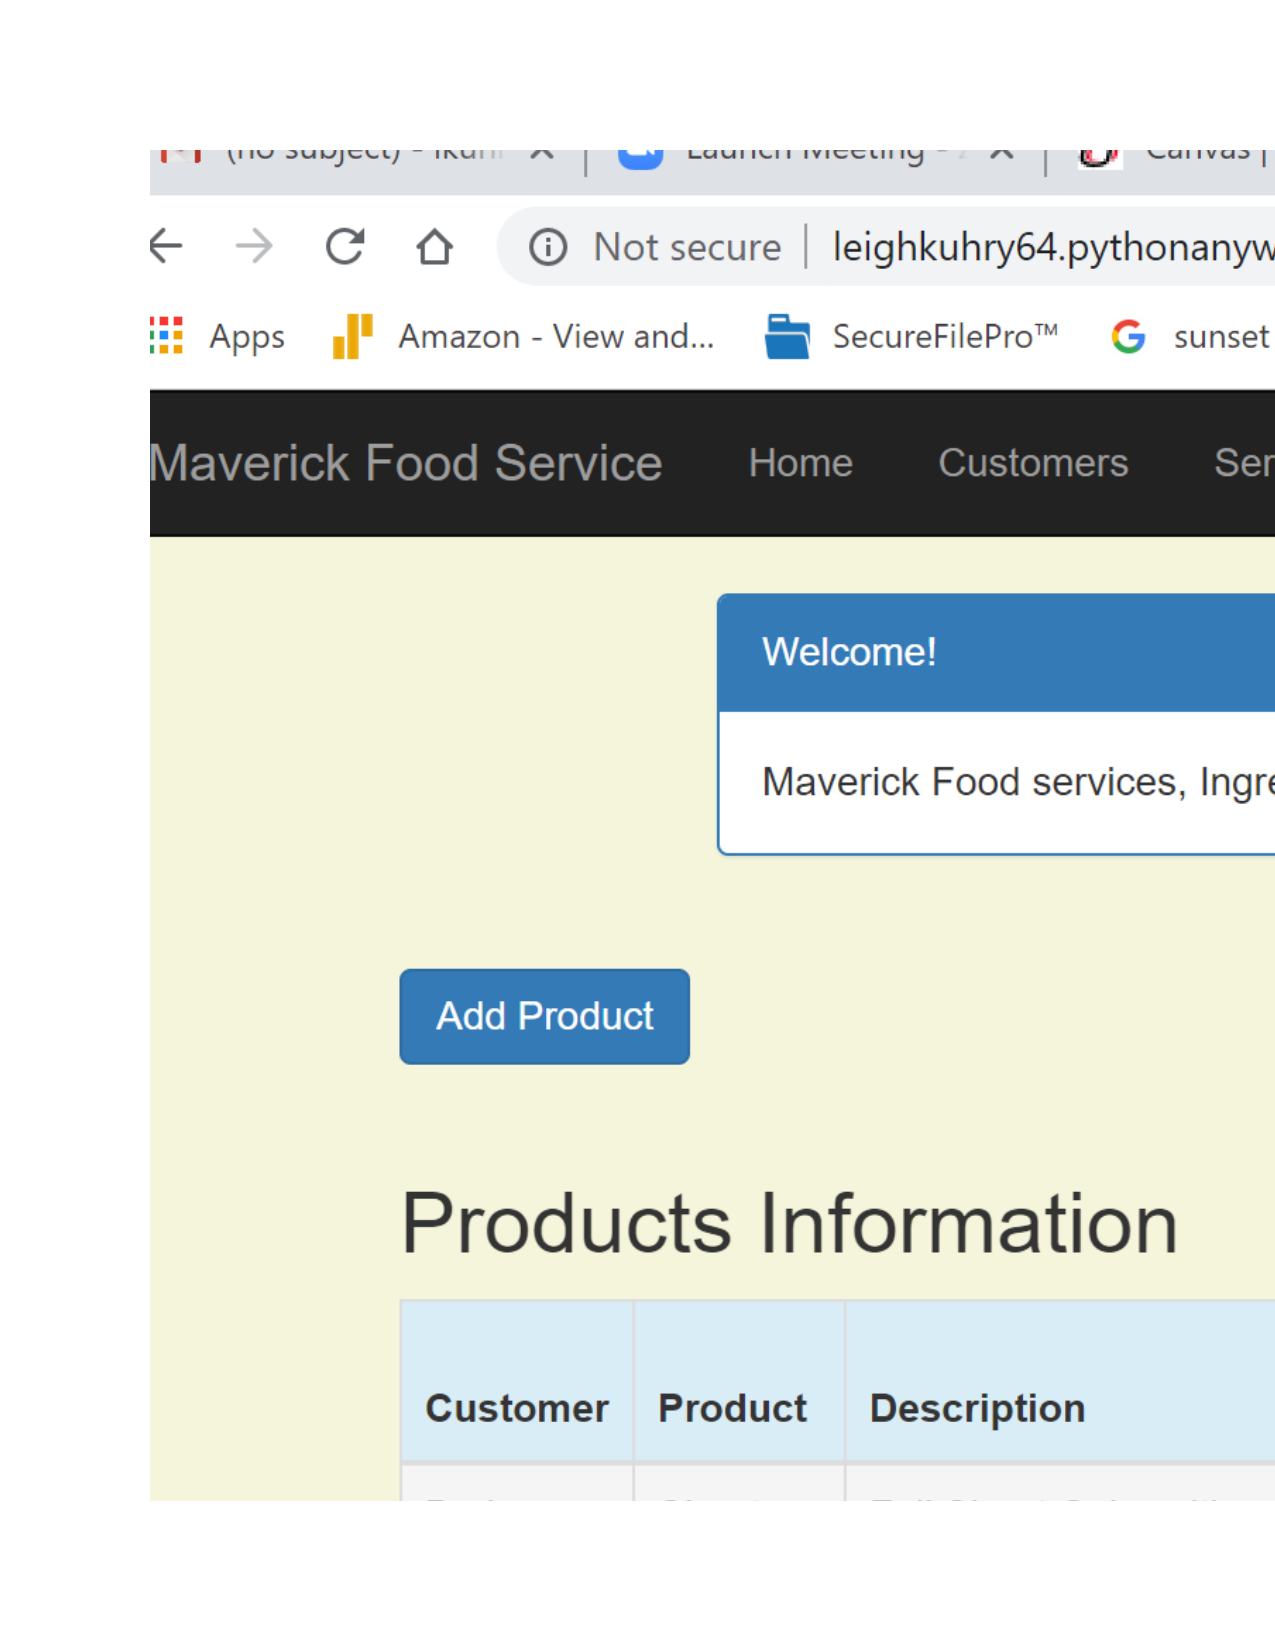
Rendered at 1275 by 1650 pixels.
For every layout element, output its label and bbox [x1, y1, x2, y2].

picture [150, 150, 1275, 1501]
